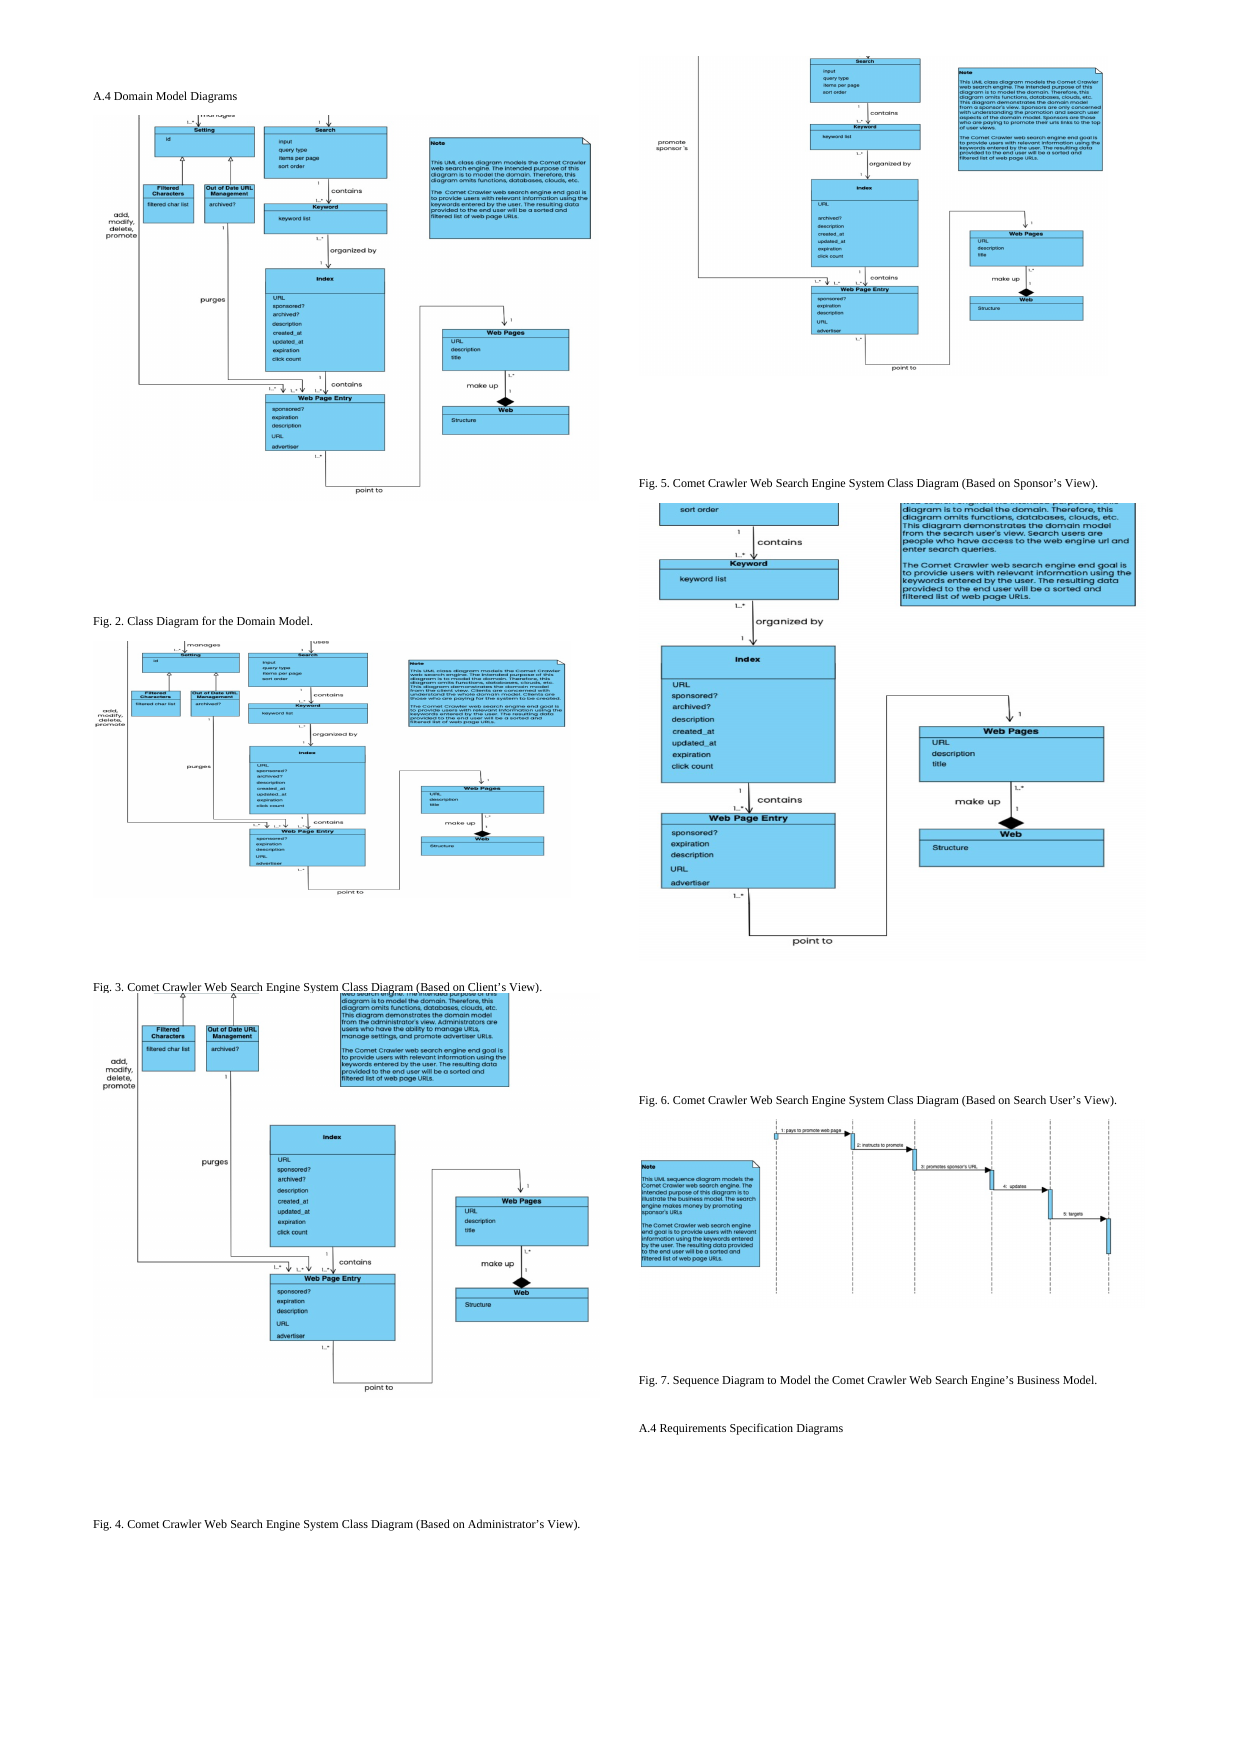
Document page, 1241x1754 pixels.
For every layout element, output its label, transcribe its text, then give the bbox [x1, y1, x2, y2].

text Fig. 6. Comet Crawler Web Search Engine System Class Diagram (Based on Search User’s View). [638, 1084, 1147, 1107]
picture [92, 993, 601, 1398]
picture [638, 56, 1108, 376]
text A.4 Domain Model Diagrams [93, 80, 601, 103]
text Fig. 7. Sequence Diagram to Model the Comet Crawler Web Search Engine’s Business Model. [638, 1364, 1147, 1387]
picture [638, 503, 1146, 961]
text Fig. 5. Comet Crawler Web Search Engine System Class Diagram (Based on Sponsor’s View). [638, 468, 1147, 491]
text Fig. 2. Class Diagram for the Domain Model. [93, 606, 601, 628]
text A.4 Requirements Specification Diagrams [638, 1412, 1147, 1435]
picture [92, 641, 572, 898]
picture [92, 115, 600, 501]
text Fig. 3. Comet Crawler Web Search Engine System Class Diagram (Based on Client’s View). [93, 971, 601, 993]
picture [638, 1119, 1145, 1308]
text Fig. 4. Comet Crawler Web Search Engine System Class Diagram (Based on Administrator’s View). [93, 1508, 601, 1531]
